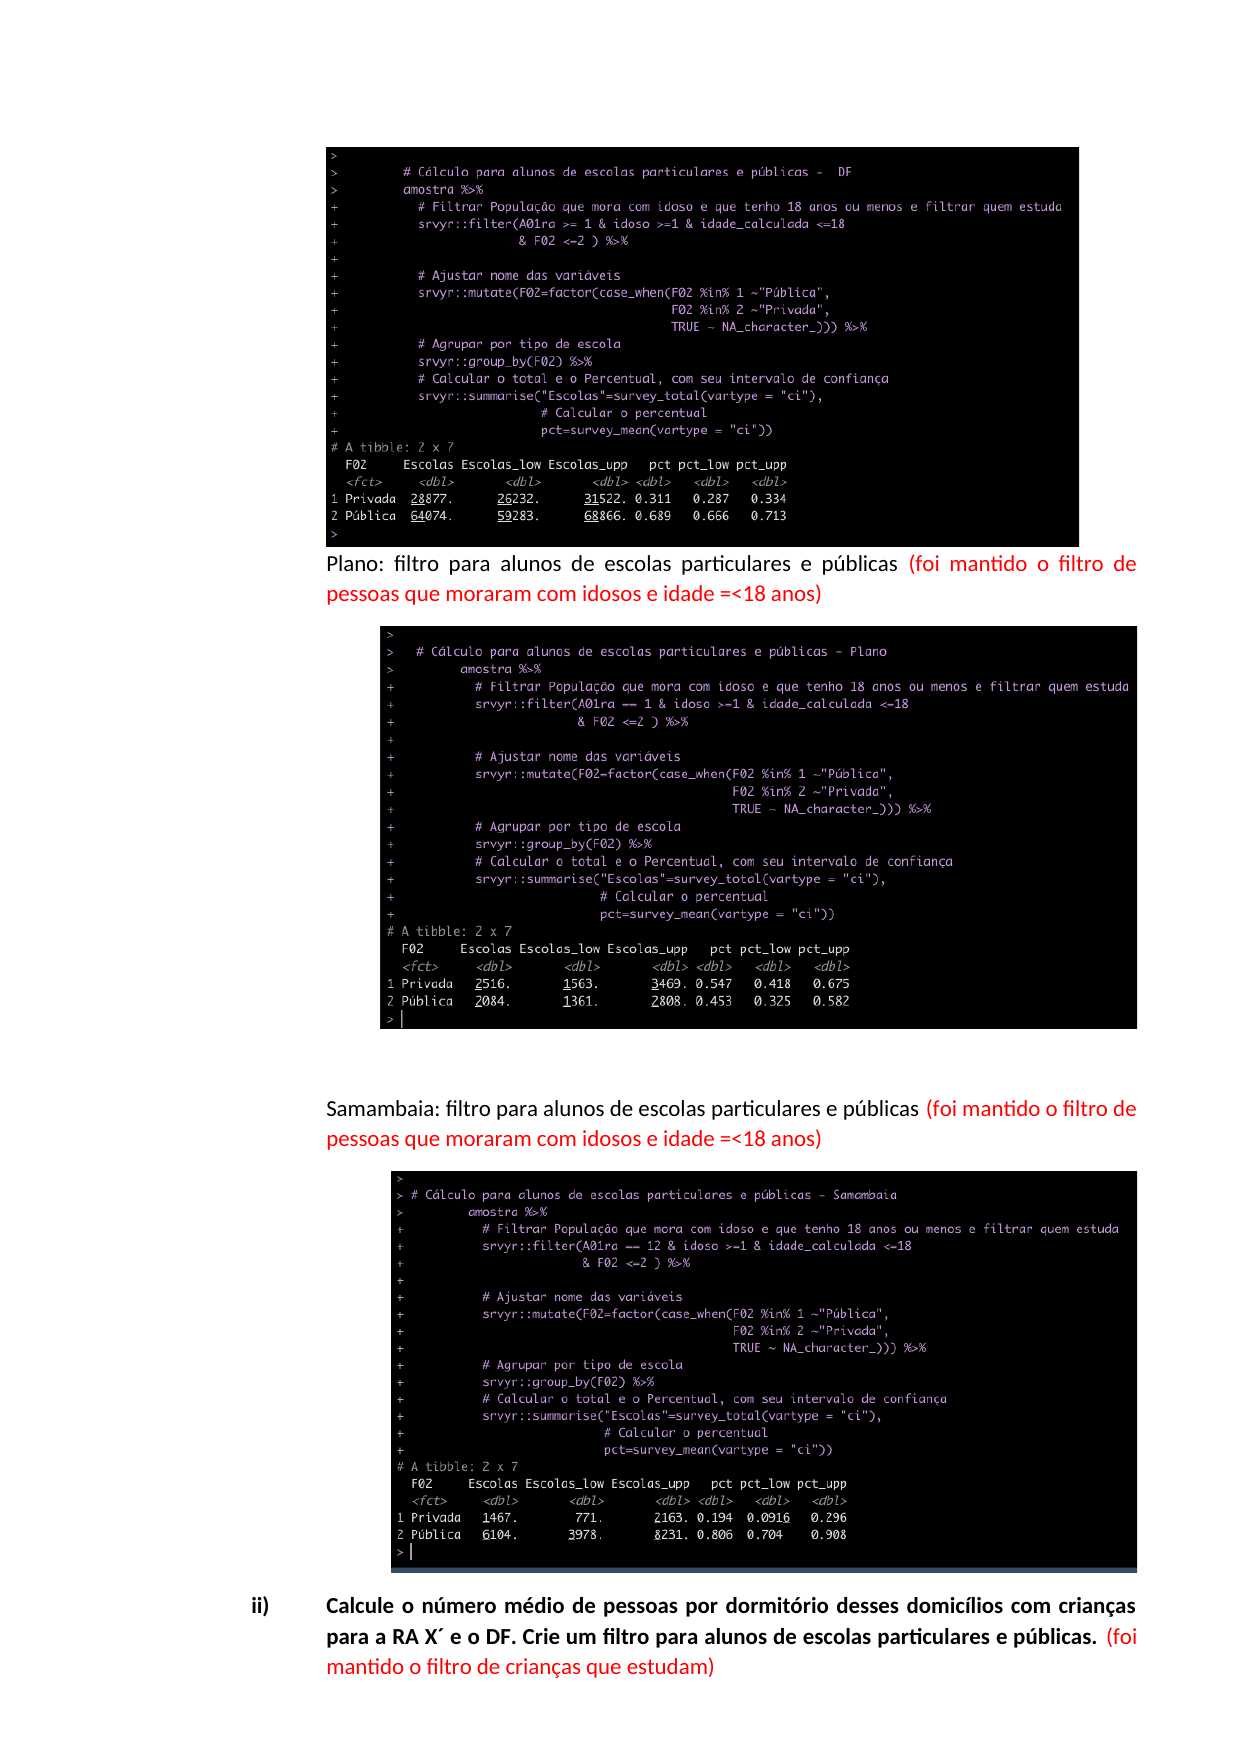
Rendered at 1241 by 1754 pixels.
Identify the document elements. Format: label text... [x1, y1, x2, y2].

list Calcule o número médio de pessoas por dormitório desses domicílios com crianças para a RA X´ e o DF. Crie um filtro para alunos de escolas particulares e públicas. (foi mantido o filtro de crianças que estudam) [251, 1592, 1137, 1680]
picture [326, 147, 1080, 547]
list Samambaia: filtro para alunos de escolas particulares e públicas (foi mantido o filtro de pessoas que moraram com idosos e idade =<18 anos) [326, 1094, 1137, 1152]
picture [391, 1171, 1138, 1573]
list Plano: filtro para alunos de escolas particulares e públicas (foi mantido o filtro de pessoas que moraram com idosos e idade =<18 anos) [326, 549, 1137, 607]
picture [380, 626, 1138, 1029]
